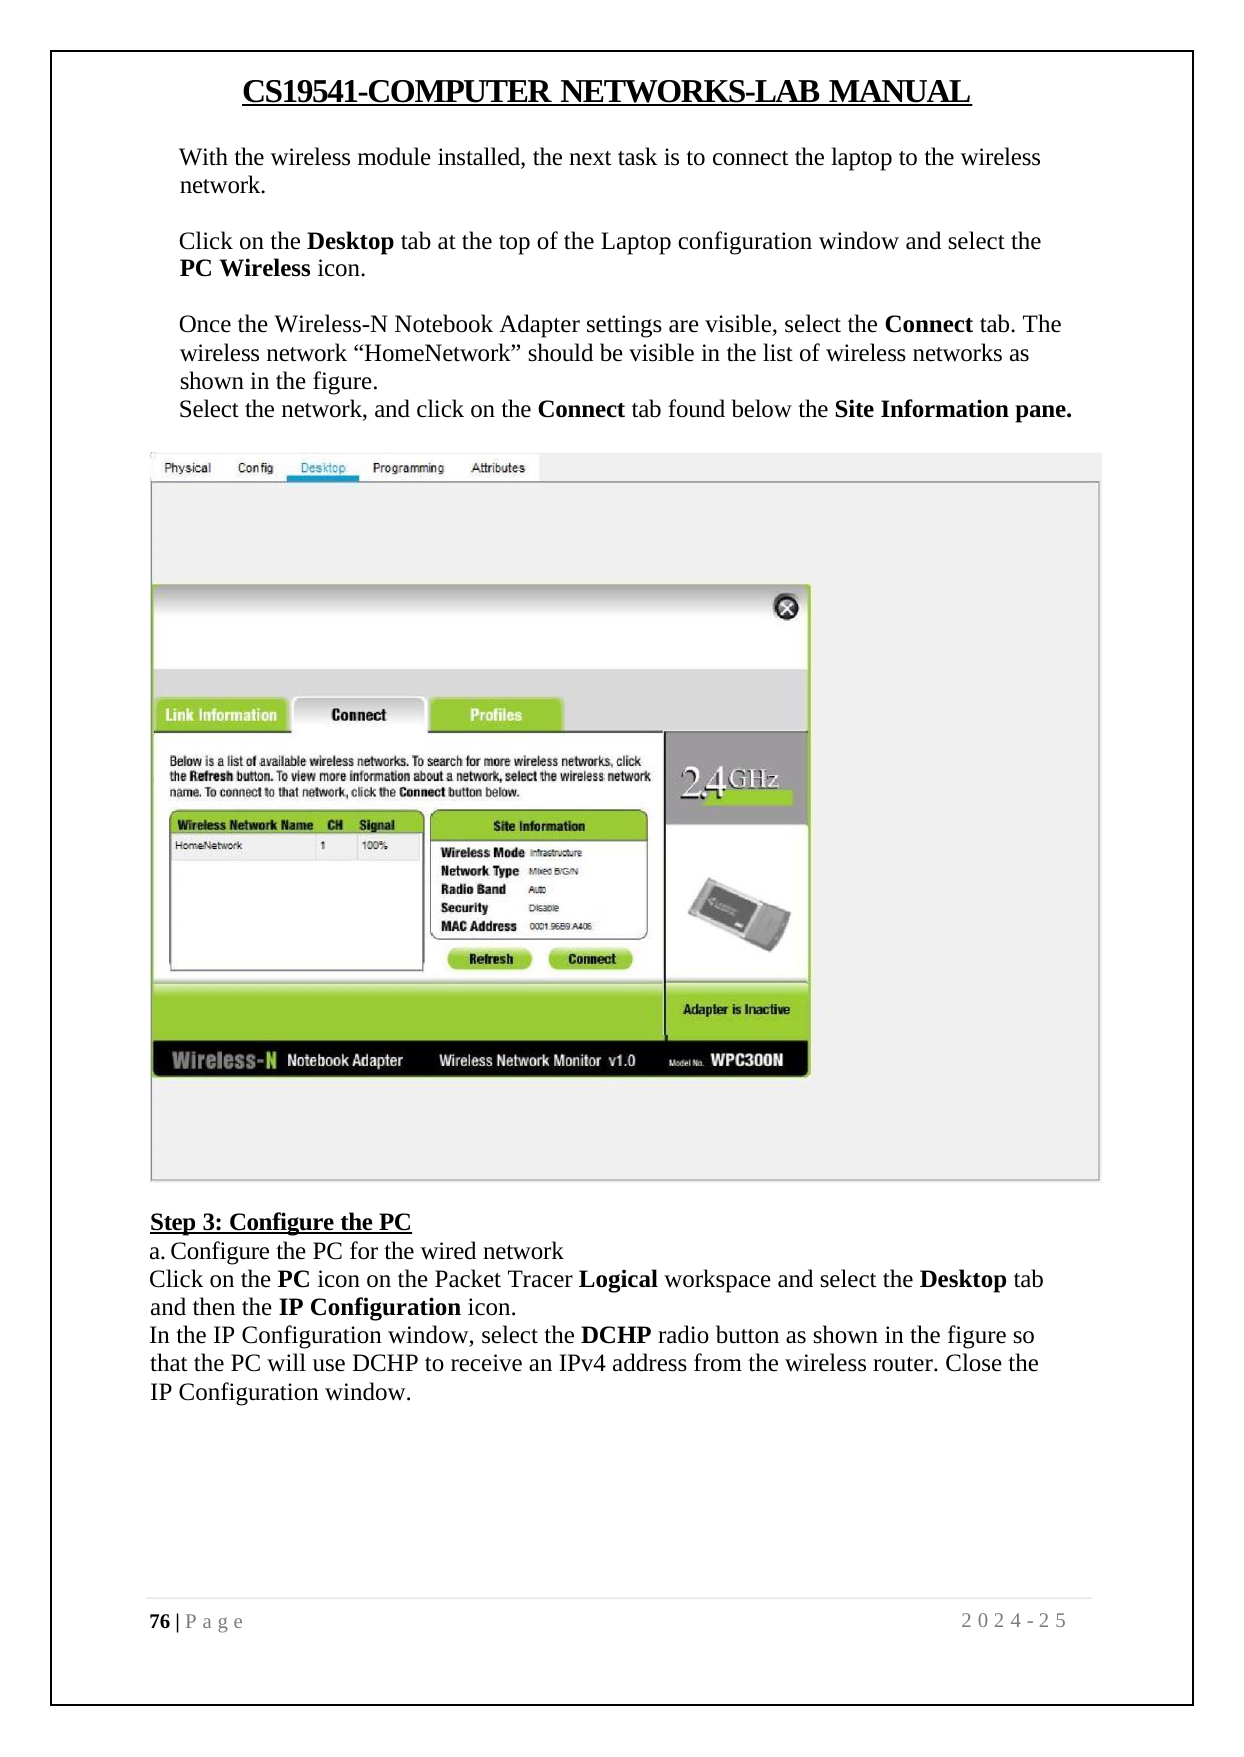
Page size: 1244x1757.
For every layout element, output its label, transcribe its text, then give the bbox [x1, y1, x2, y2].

text Once the Wireless-N Notebook Adapter settings are visible, select the Connect tab. The wireless network “HomeNetwork” should be visible in the list of wireless networks as shown in the figure. [178, 310, 1084, 395]
list Configure the PC for the wired network [149, 1237, 1185, 1265]
text With the wireless module installed, the next task is to connect the laptop to the wireless network. [178, 144, 1066, 199]
text In the IP Configuration window, select the DCHP radio button as shown in the figure so that the PC will use DCHP to receive an IPv4 address from the wireless router. Close the IP Configuration window. [149, 1321, 1055, 1405]
picture [150, 452, 1103, 1183]
text Click on the PC icon on the Packet Tracer Logical workspace and select the Desktop tab and then the IP Configuration icon. [149, 1266, 1063, 1321]
text Select the network, and click on the Connect tab found below the Site Information pane. [178, 395, 1185, 423]
text Click on the Desktop tab at the top of the Laptop configuration window and select the PC Wireless icon. [178, 227, 1057, 282]
